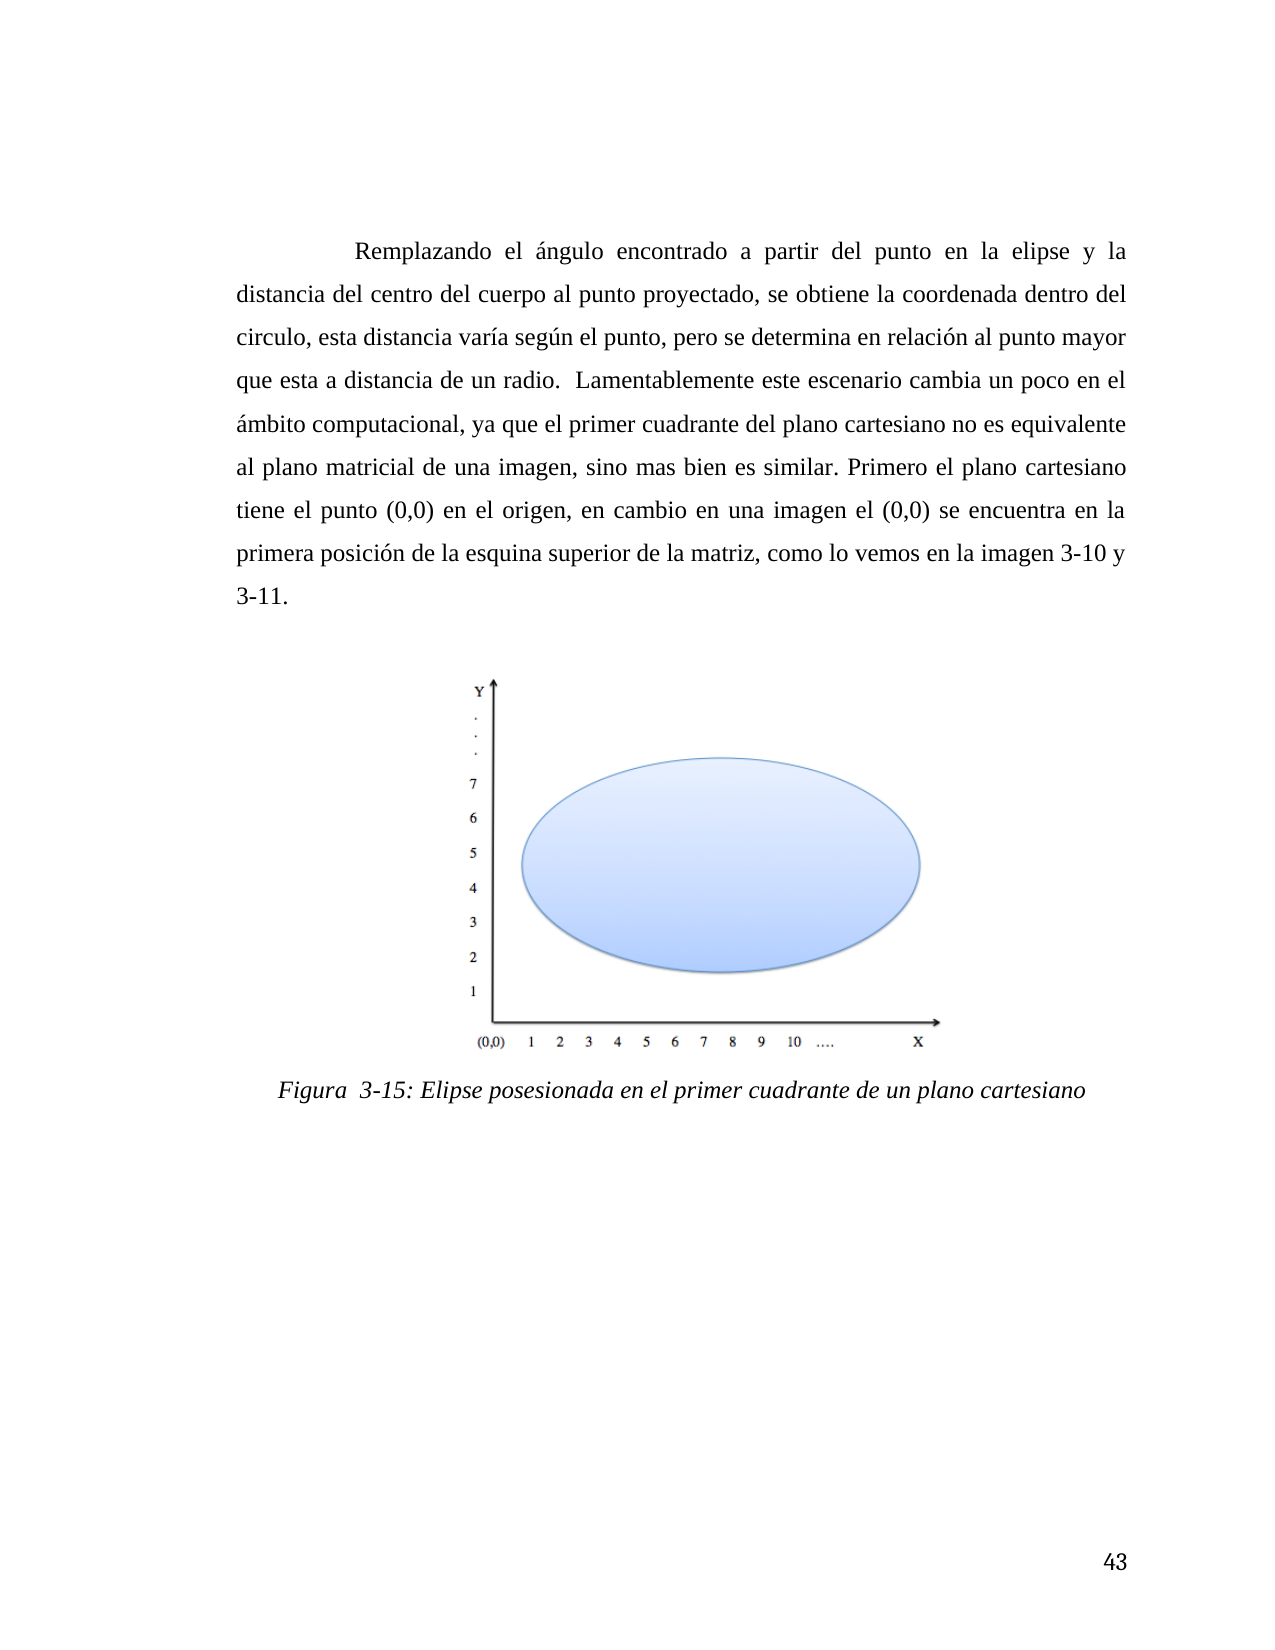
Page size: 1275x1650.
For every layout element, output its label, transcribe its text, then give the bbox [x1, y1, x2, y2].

text Remplazando el ángulo encontrado a partir del punto en la elipse y la distancia del centro del cuerpo al punto proyectado, se obtiene la coordenada dentro del circulo, esta distancia varía según el punto, pero se determina en relación al punto mayor que esta a distancia de un radio. Lamentablemente este escenario cambia un poco en el ámbito computacional, ya que el primer cuadrante del plano cartesiano no es equivalente al plano matricial de una imagen, sino mas bien es similar. Primero el plano cartesiano tiene el punto (0,0) en el origen, en cambio en una imagen el (0,0) se encuentra en la primera posición de la esquina superior de la matriz, como lo vemos en la imagen 3-10 y 3-11. [236, 236, 1127, 610]
picture [461, 667, 947, 1062]
